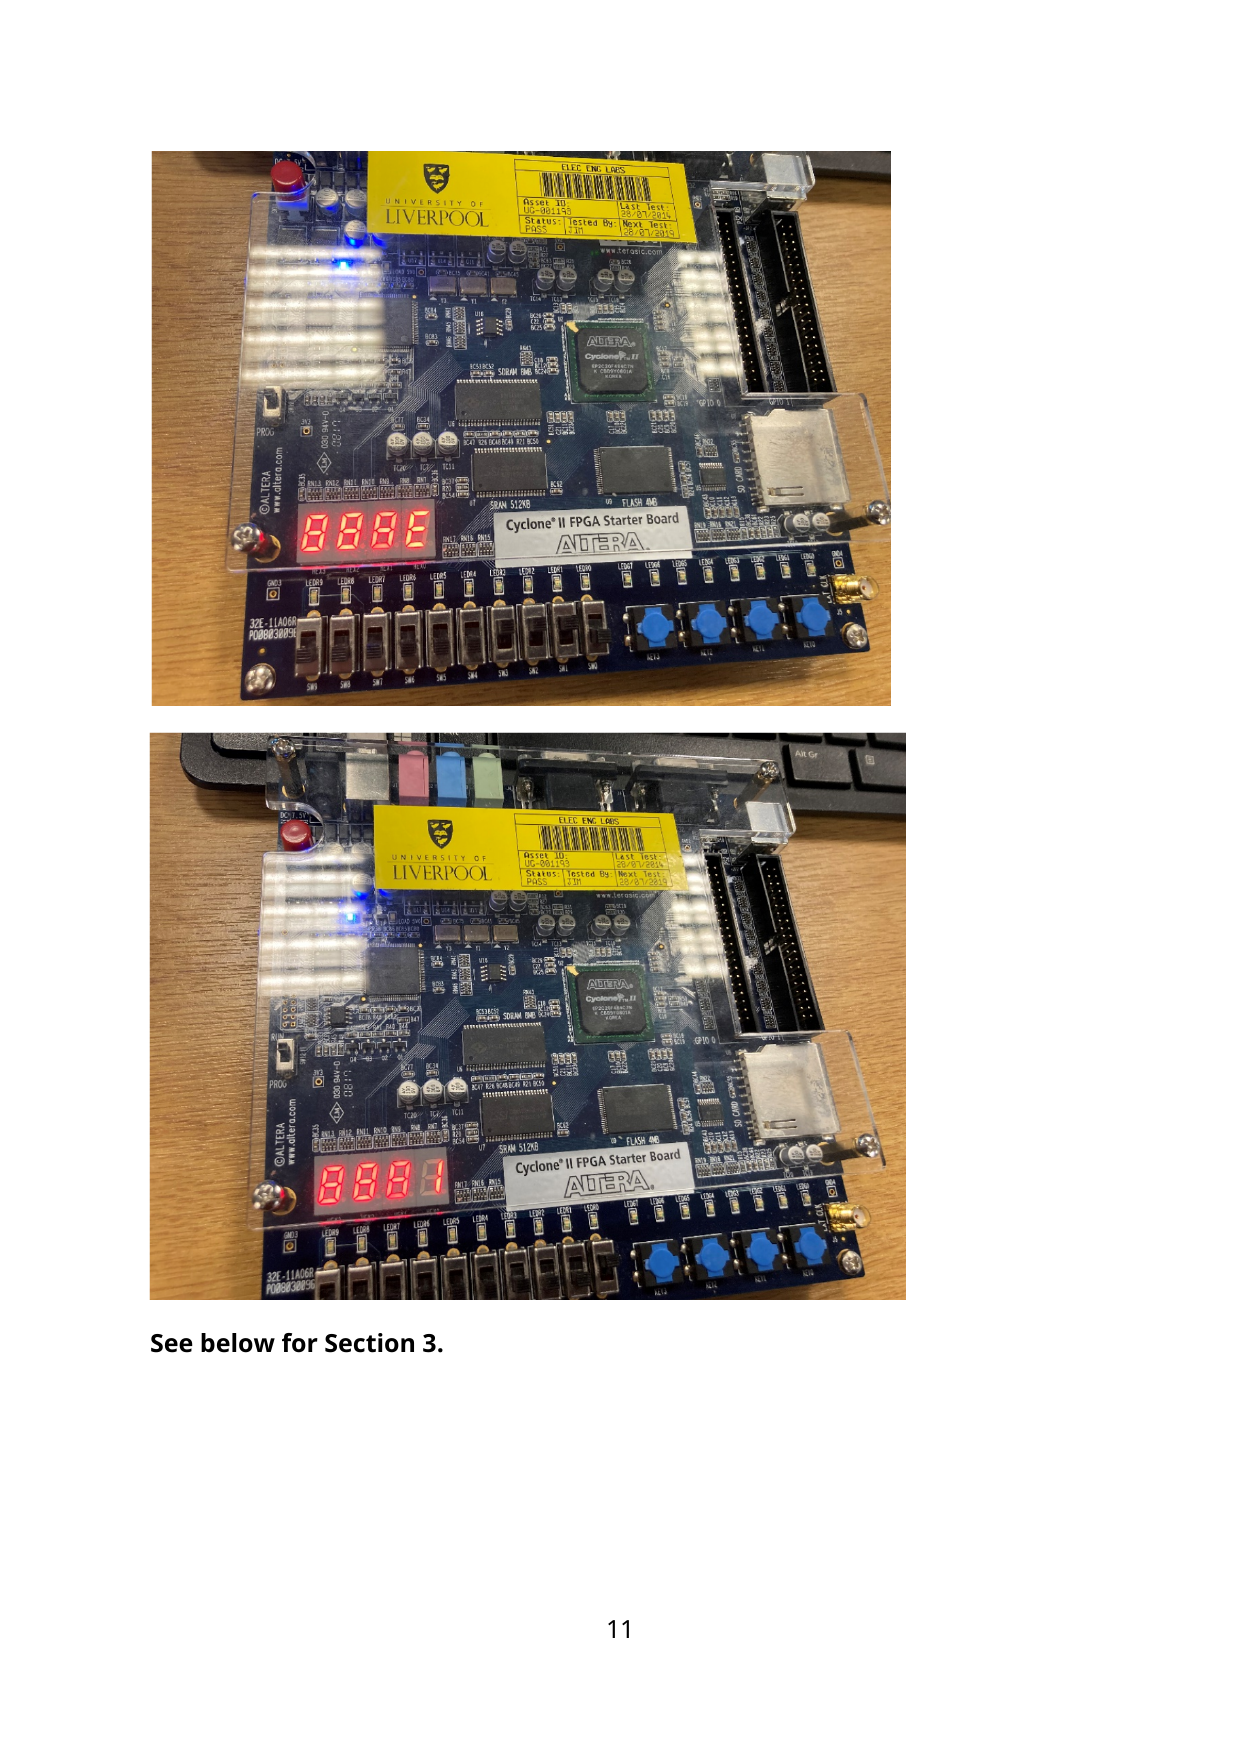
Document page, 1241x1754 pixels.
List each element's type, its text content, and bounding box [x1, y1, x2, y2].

picture [152, 151, 890, 706]
picture [150, 733, 905, 1300]
text See below for Section 3. [150, 1325, 1090, 1359]
